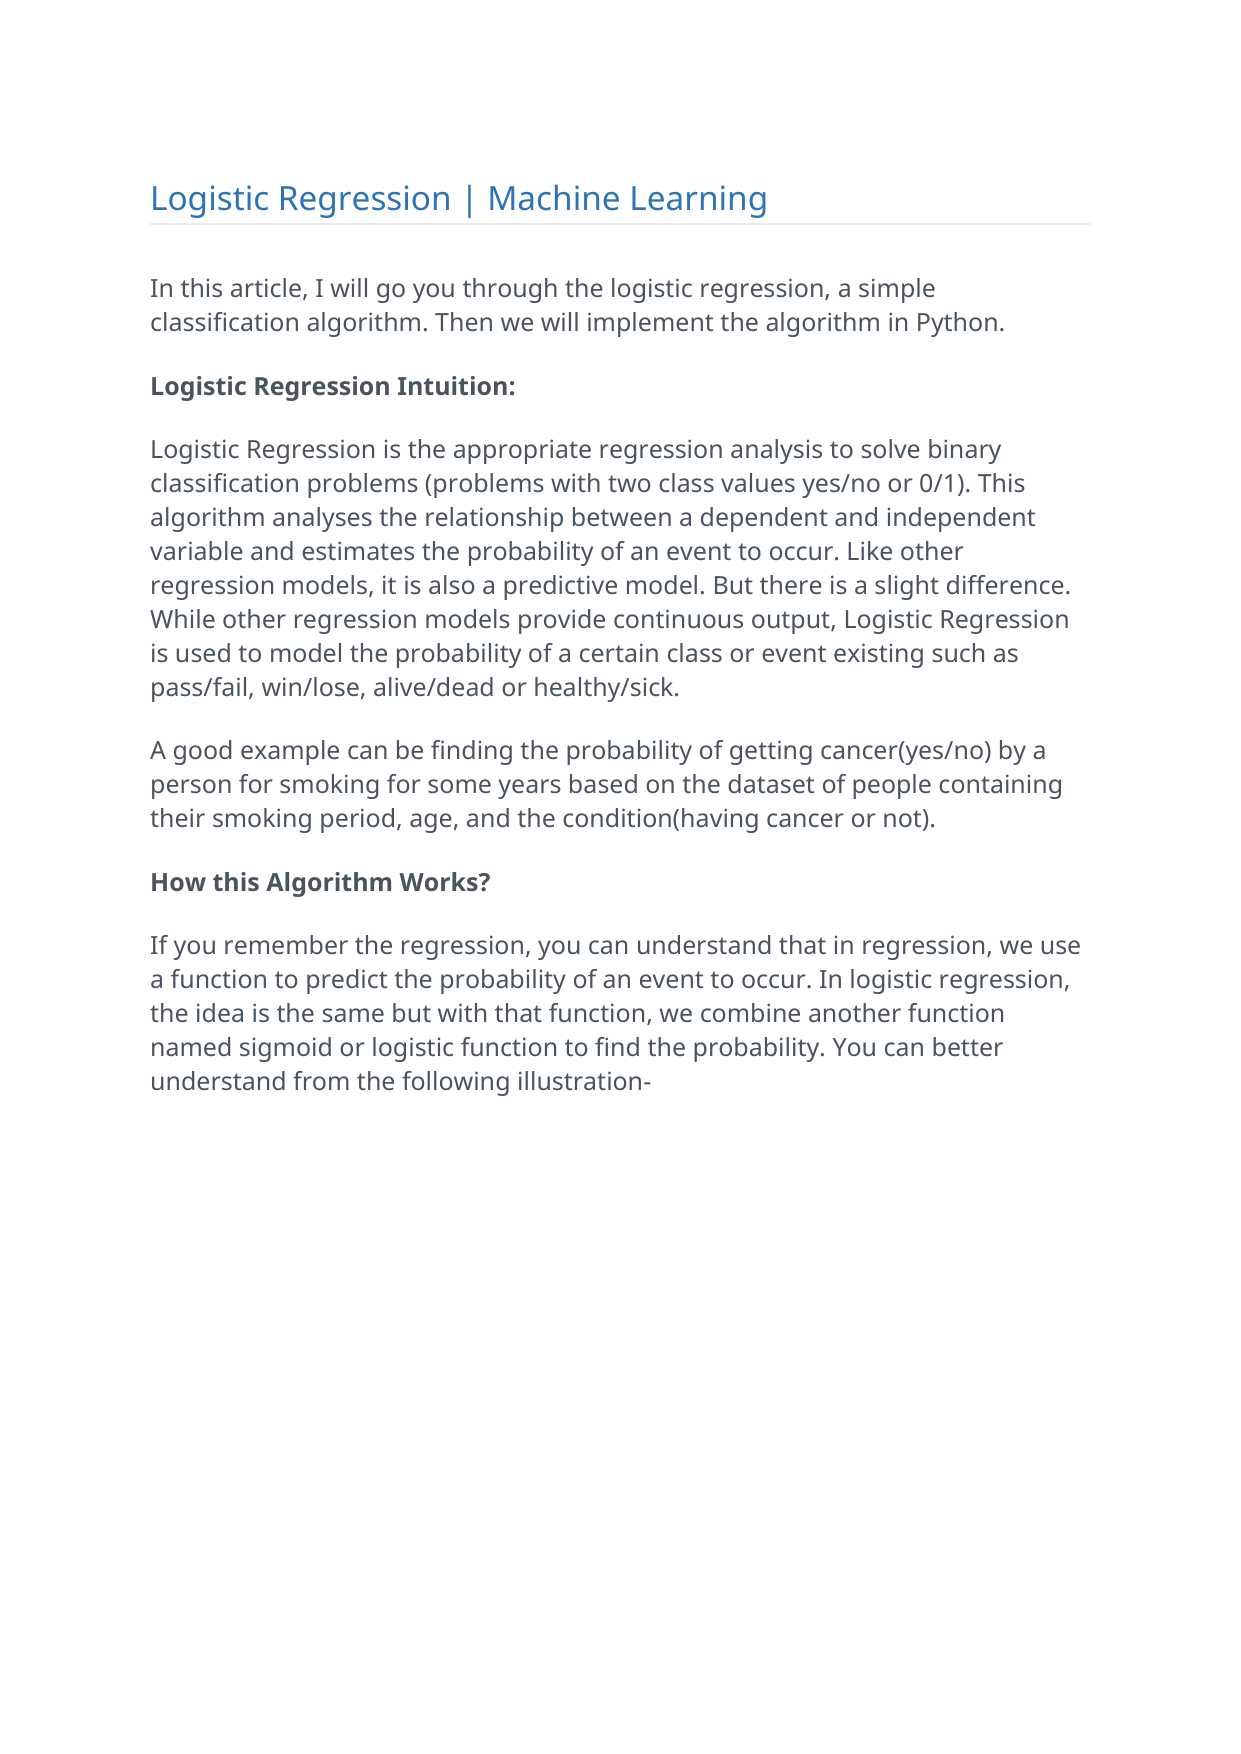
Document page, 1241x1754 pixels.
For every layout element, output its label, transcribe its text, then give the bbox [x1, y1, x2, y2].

text Logistic Regression is the appropriate regression analysis to solve binary classification problems (problems with two class values yes/no or 0/1). This algorithm analyses the relationship between a dependent and independent variable and estimates the probability of an event to occur. Like other regression models, it is also a predictive model. But there is a slight difference. While other regression models provide continuous output, Logistic Regression is used to model the probability of a certain class or event existing such as pass/fail, win/lose, alive/dead or healthy/sick. [150, 431, 1090, 704]
text In this article, I will go you through the logistic regression, a simple classification algorithm. Then we will implement the algorithm in Python. [150, 271, 1090, 339]
text If you remember the regression, you can understand that in regression, we use a function to predict the probability of an event to occur. In logistic regression, the idea is the same but with that function, we combine another function named sigmoid or logistic function to find the probability. You can better understand from the following illustration- [150, 928, 1090, 1098]
text Logistic Regression Intuition: [150, 368, 1090, 402]
subtitle Logistic Regression | Machine Learning [150, 175, 1090, 220]
text A good example can be finding the probability of getting cancer(yes/no) by a person for smoking for some years based on the dataset of people containing their smoking period, age, and the condition(having cancer or not). [150, 733, 1090, 835]
text How this Algorithm Works? [150, 864, 1090, 898]
